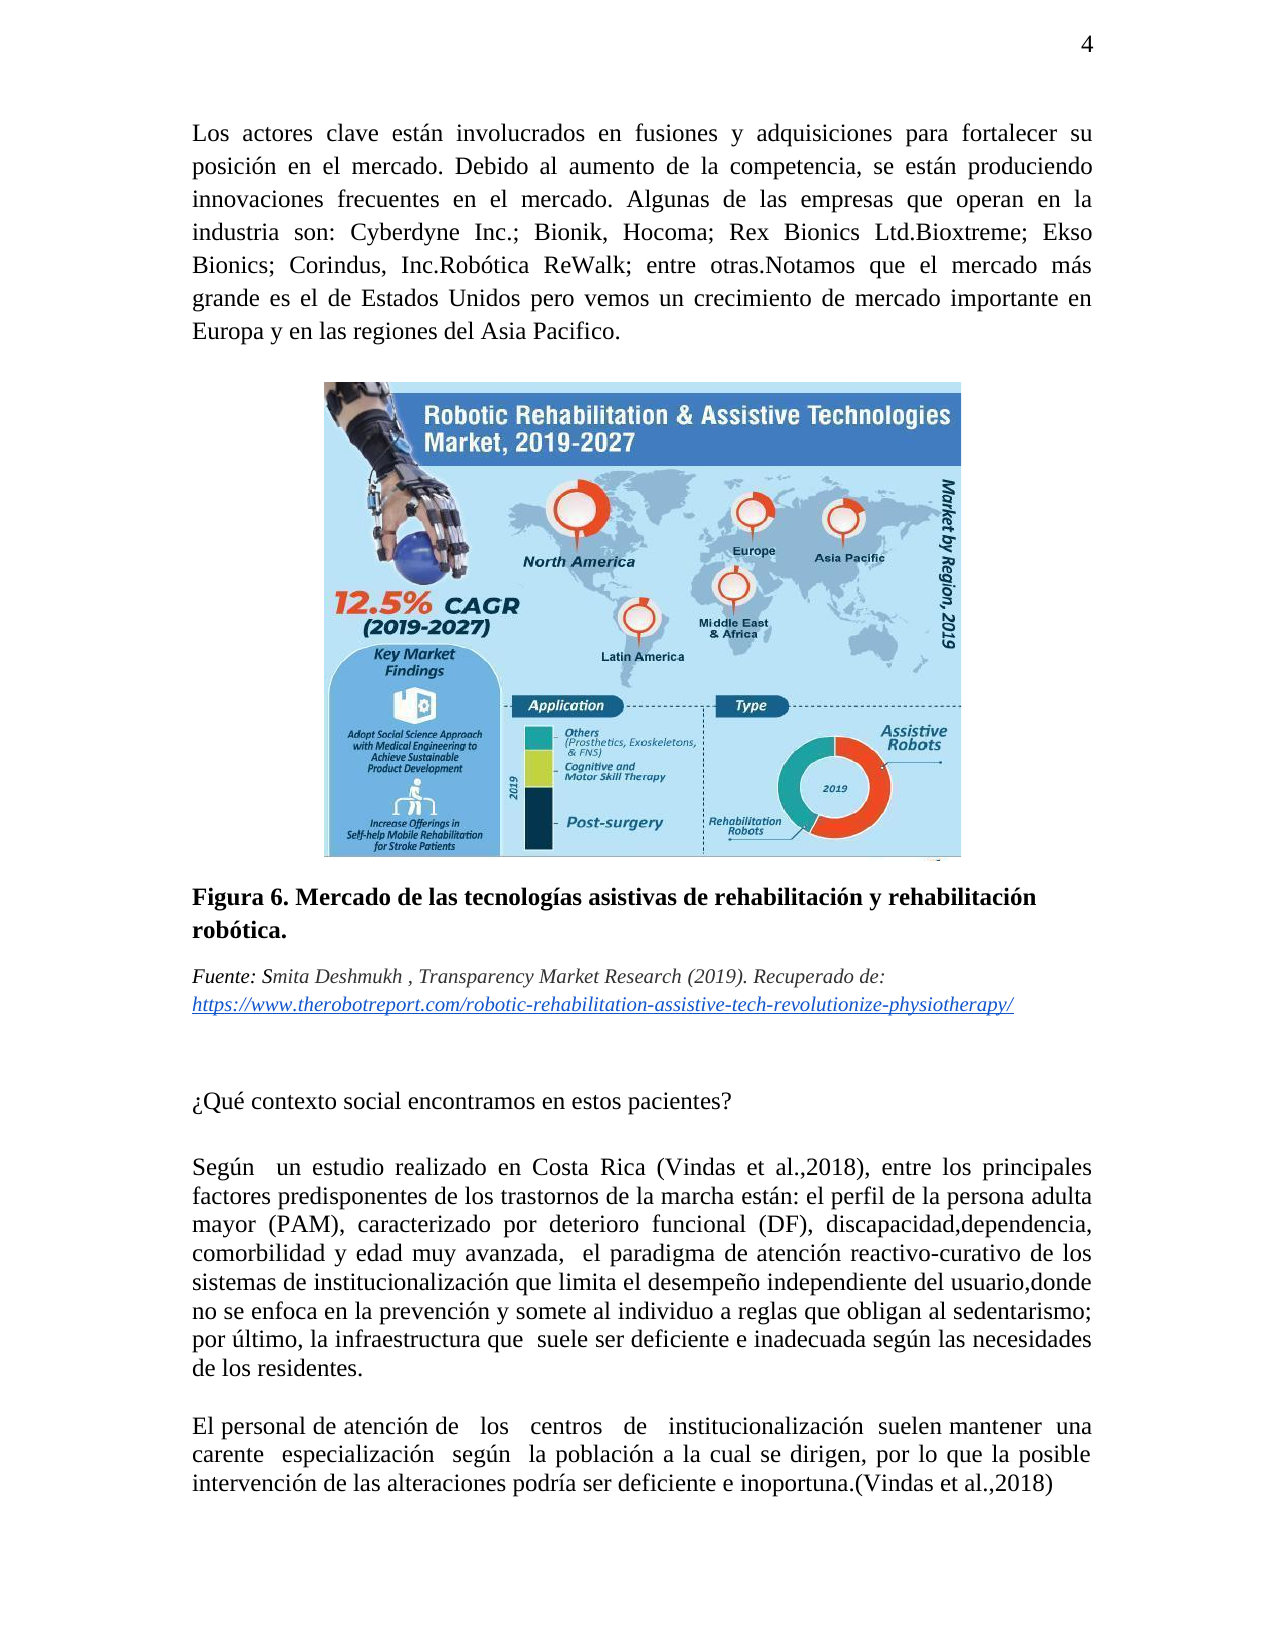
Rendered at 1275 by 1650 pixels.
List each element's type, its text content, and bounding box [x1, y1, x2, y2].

text Figura 6. Mercado de las tecnologías asistivas de rehabilitación y rehabilitación robótica. [192, 882, 1093, 943]
text Fuente: Smita Deshmukh , Transparency Market Research (2019). Recuperado de: https://www.therobotreport.com/robotic-rehabilitation-assistive-tech-revolutionize-physiotherapy/ [192, 964, 1093, 1016]
picture [324, 382, 962, 861]
text Según un estudio realizado en Costa Rica (Vindas et al.,2018), entre los principales factores predisponentes de los trastornos de la marcha están: el perfil de la persona adulta mayor (PAM), caracterizado por deterioro funcional (DF), discapacidad,dependencia, comorbilidad y edad muy avanzada, el paradigma de atención reactivo-curativo de los sistemas de institucionalización que limita el desempeño independiente del usuario,donde no se enfoca en la prevención y somete al individuo a reglas que obligan al sedentarismo; por último, la infraestructura que suele ser deficiente e inadecuada según las necesidades de los residentes. [192, 1152, 1093, 1382]
text Los actores clave están involucrados en fusiones y adquisiciones para fortalecer su posición en el mercado. Debido al aumento de la competencia, se están produciendo innovaciones frecuentes en el mercado. Algunas de las empresas que operan en la industria son: Cyberdyne Inc.; Bionik, Hocoma; Rex Bionics Ltd.Bioxtreme; Ekso Bionics; Corindus, Inc.Robótica ReWalk; entre otras.Notamos que el mercado más grande es el de Estados Unidos pero vemos un crecimiento de mercado importante en Europa y en las regiones del Asia Pacifico. [192, 118, 1093, 345]
text El personal de atención de los centros de institucionalización suelen mantener una carente especialización según la población a la cual se dirigen, por lo que la posible intervención de las alteraciones podría ser deficiente e inoportuna.(Vindas et al.,2018) [192, 1411, 1093, 1497]
text ¿Qué contexto social encontramos en estos pacientes? [192, 1086, 1093, 1115]
